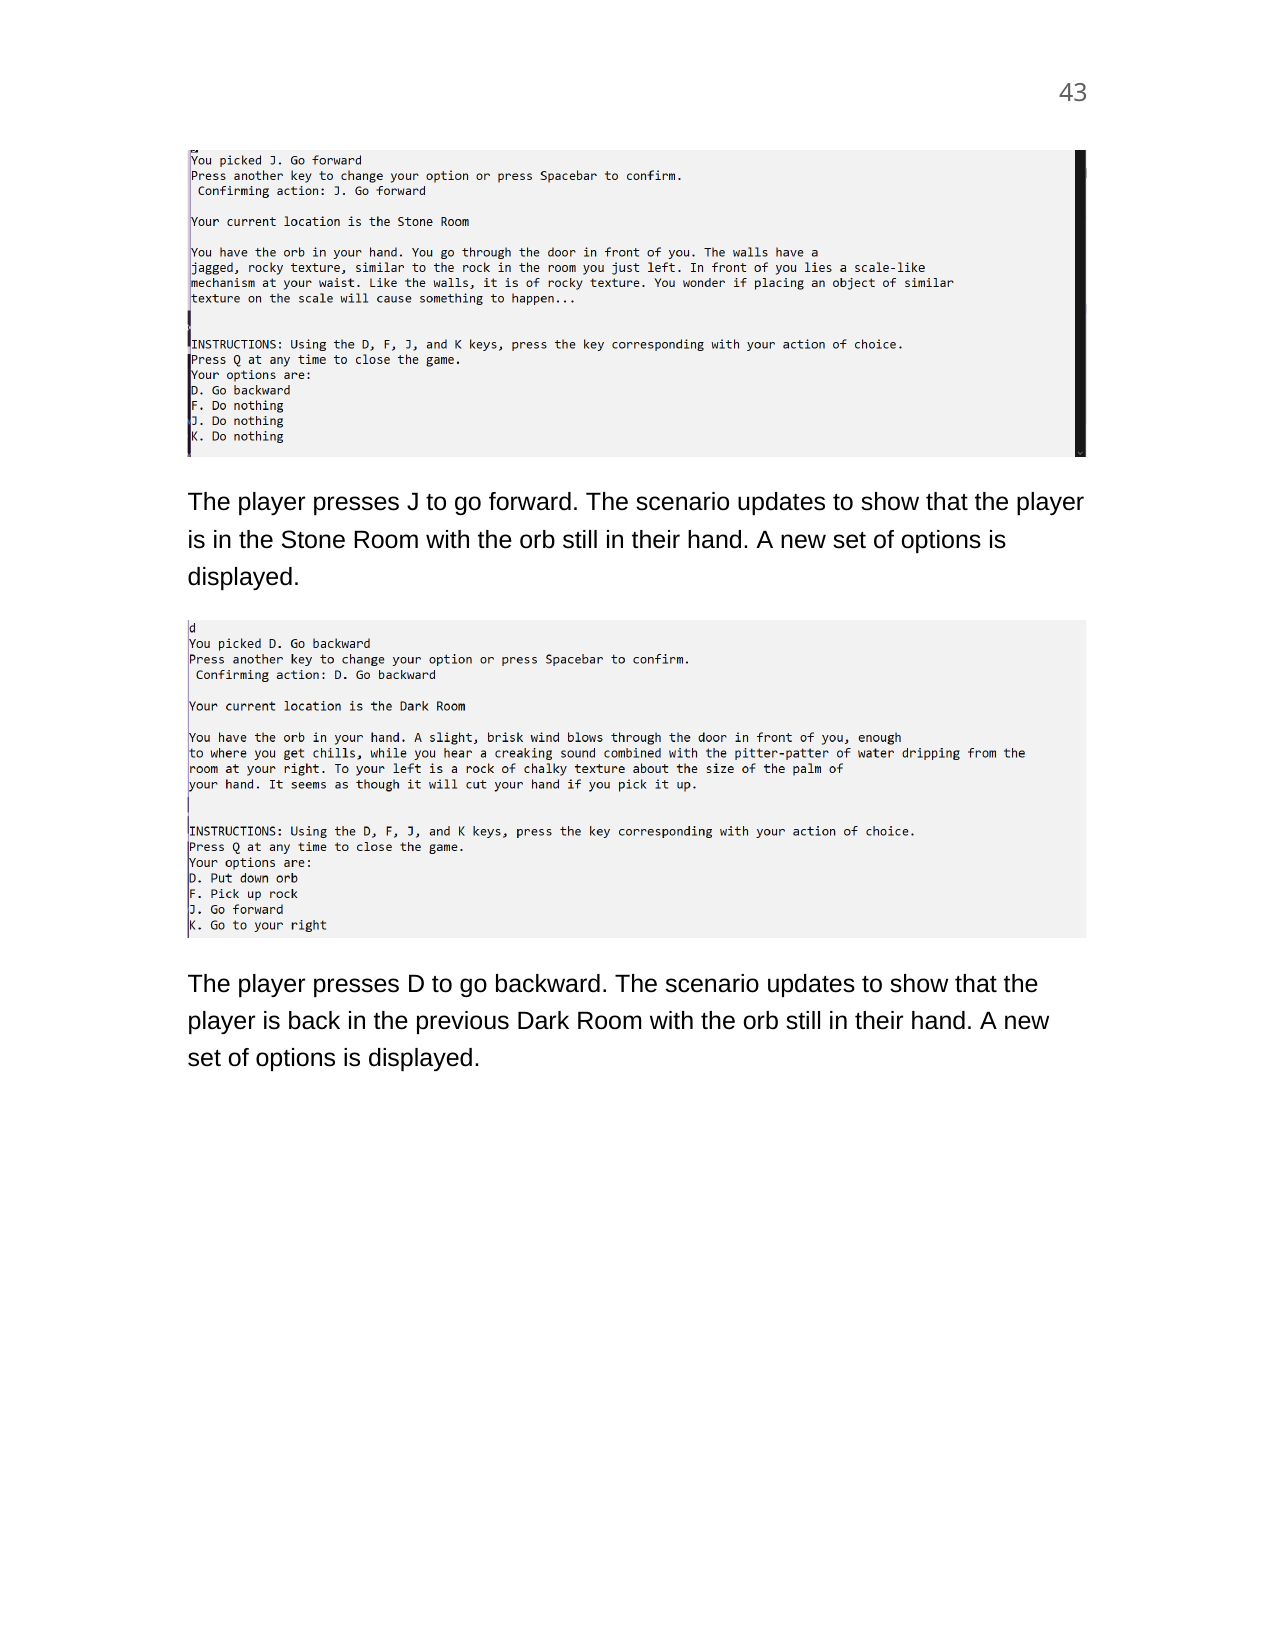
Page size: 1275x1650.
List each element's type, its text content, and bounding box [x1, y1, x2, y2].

text The player presses D to go backward. The scenario updates to show that the player is back in the previous Dark Room with the orb still in their hand. A new set of options is displayed. [187, 968, 1087, 1072]
text The player presses J to go forward. The scenario updates to show that the player is in the Stone Room with the orb still in their hand. A new set of options is displayed. [187, 487, 1087, 591]
picture [187, 150, 1087, 457]
picture [187, 620, 1087, 938]
